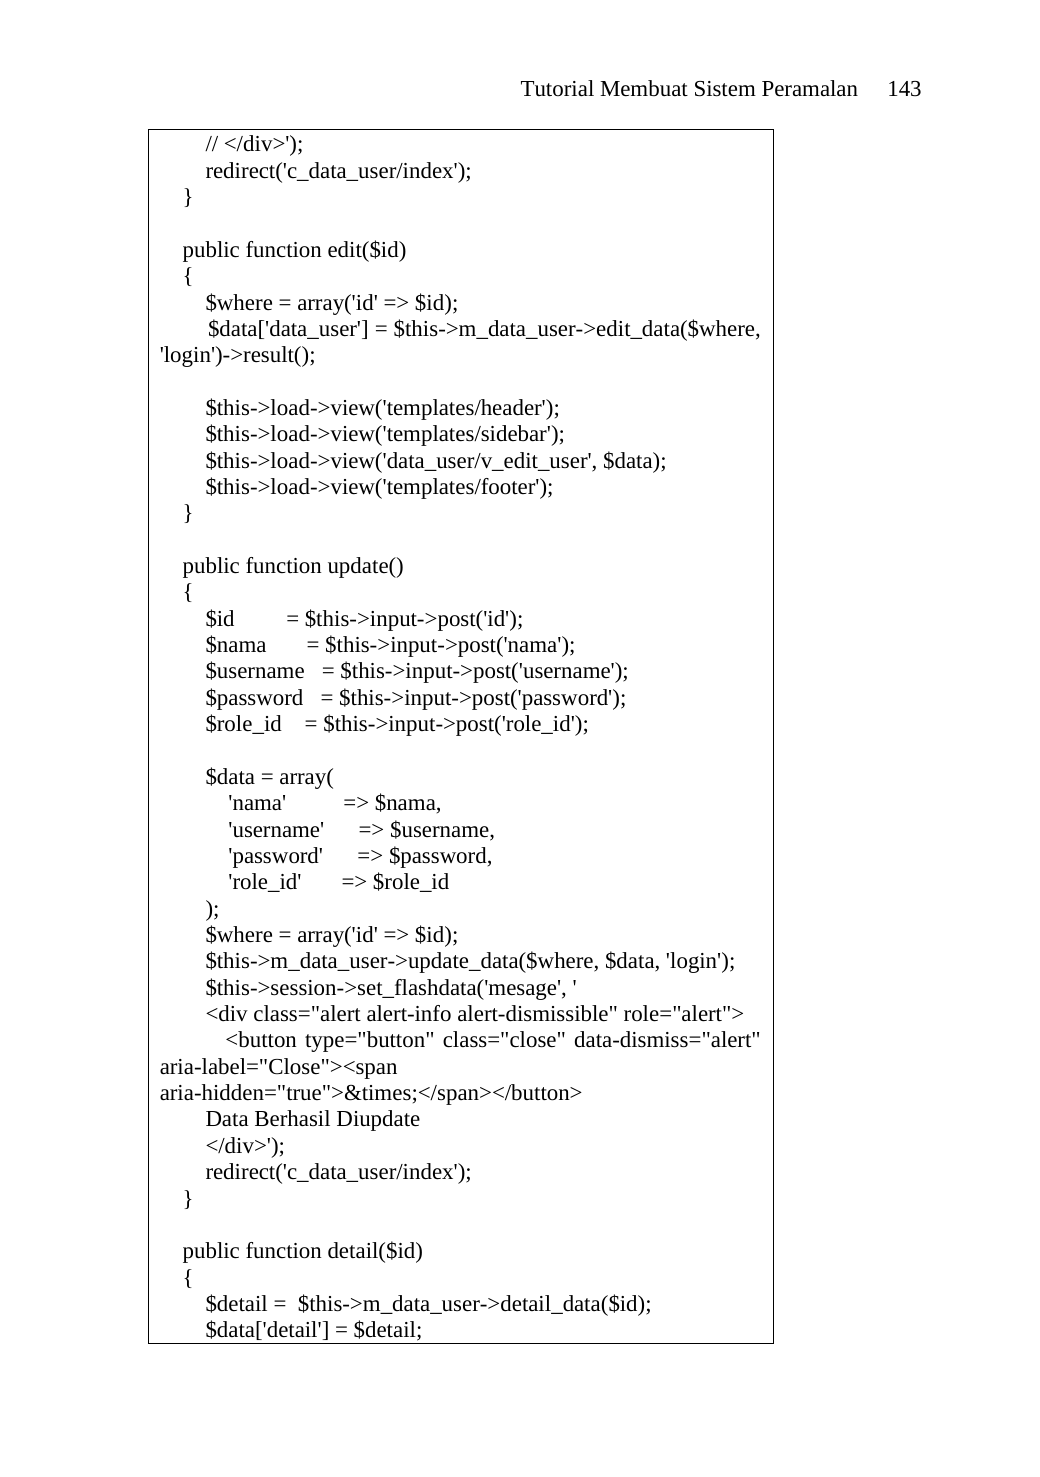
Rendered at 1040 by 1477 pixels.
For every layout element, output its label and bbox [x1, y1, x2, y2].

table_header [149, 130, 773, 1343]
